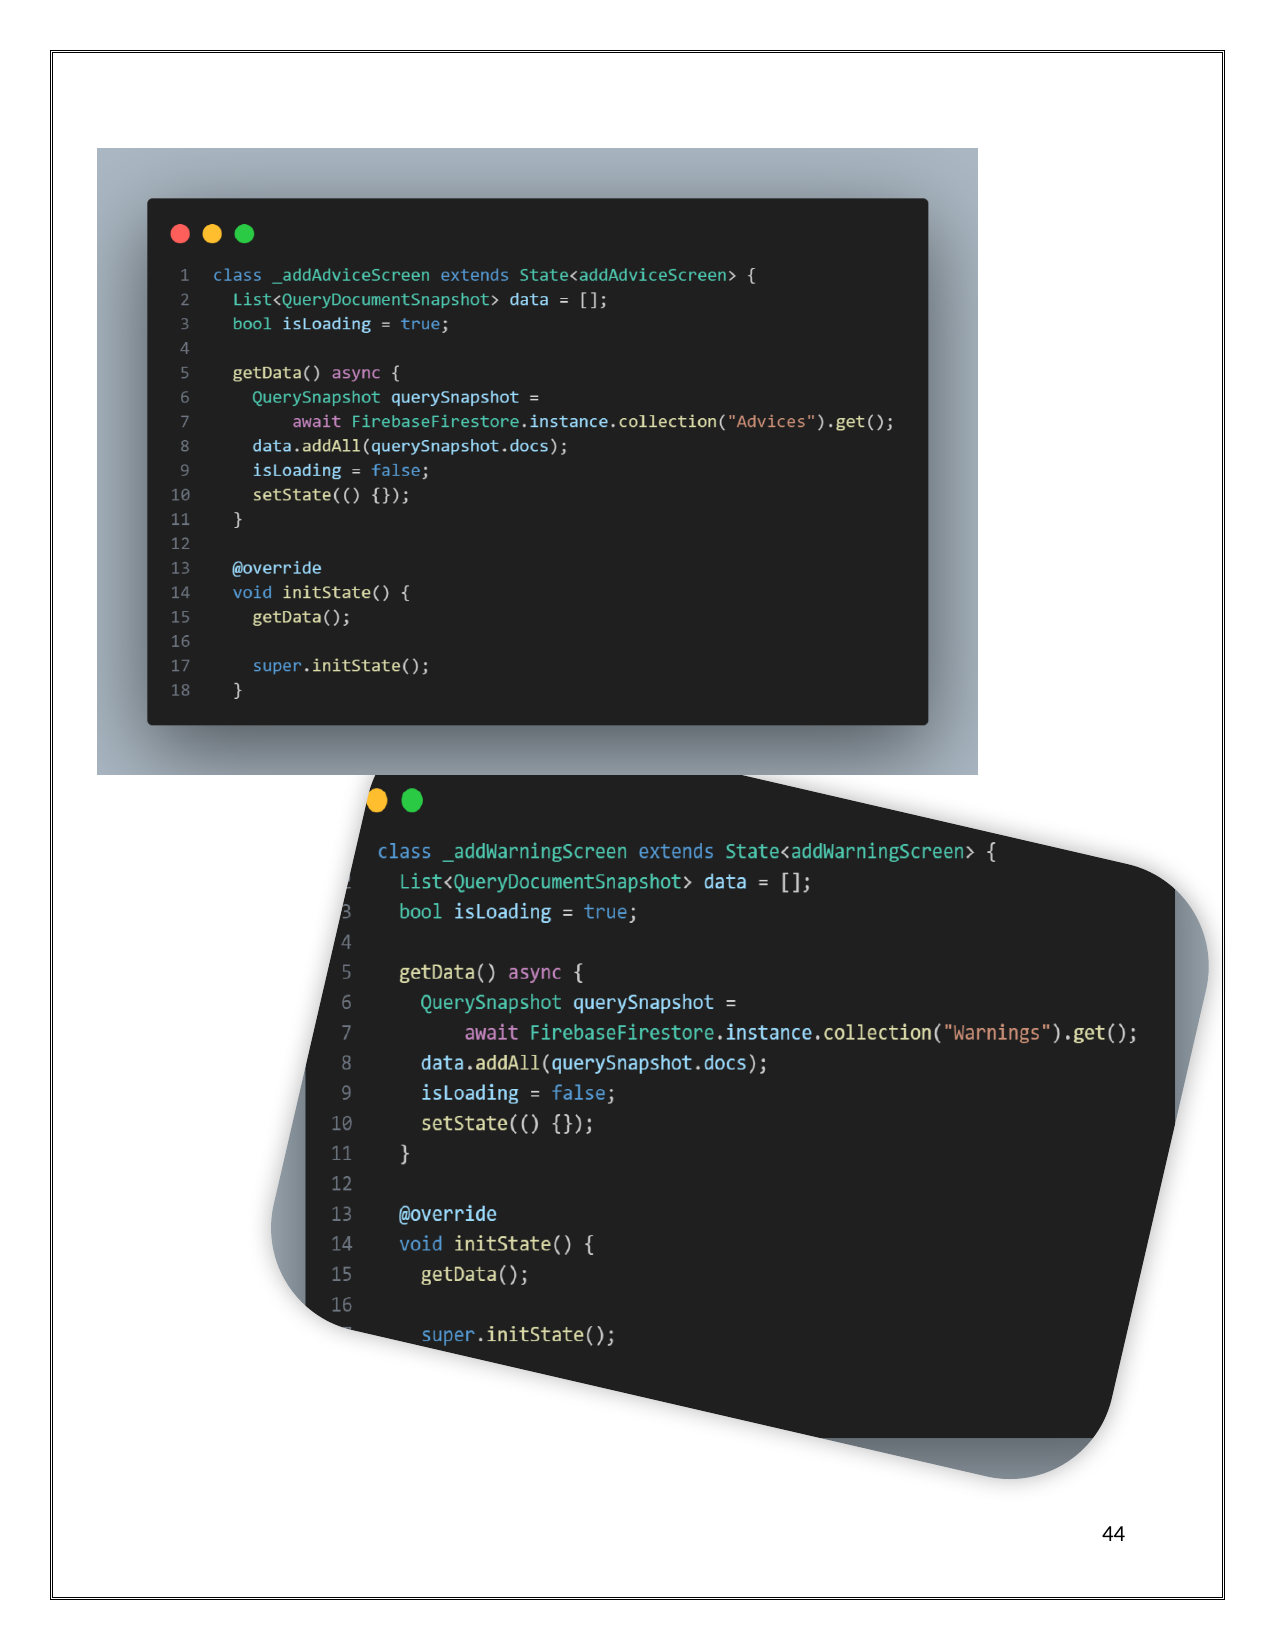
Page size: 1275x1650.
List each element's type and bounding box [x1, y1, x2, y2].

picture [97, 148, 1209, 1480]
